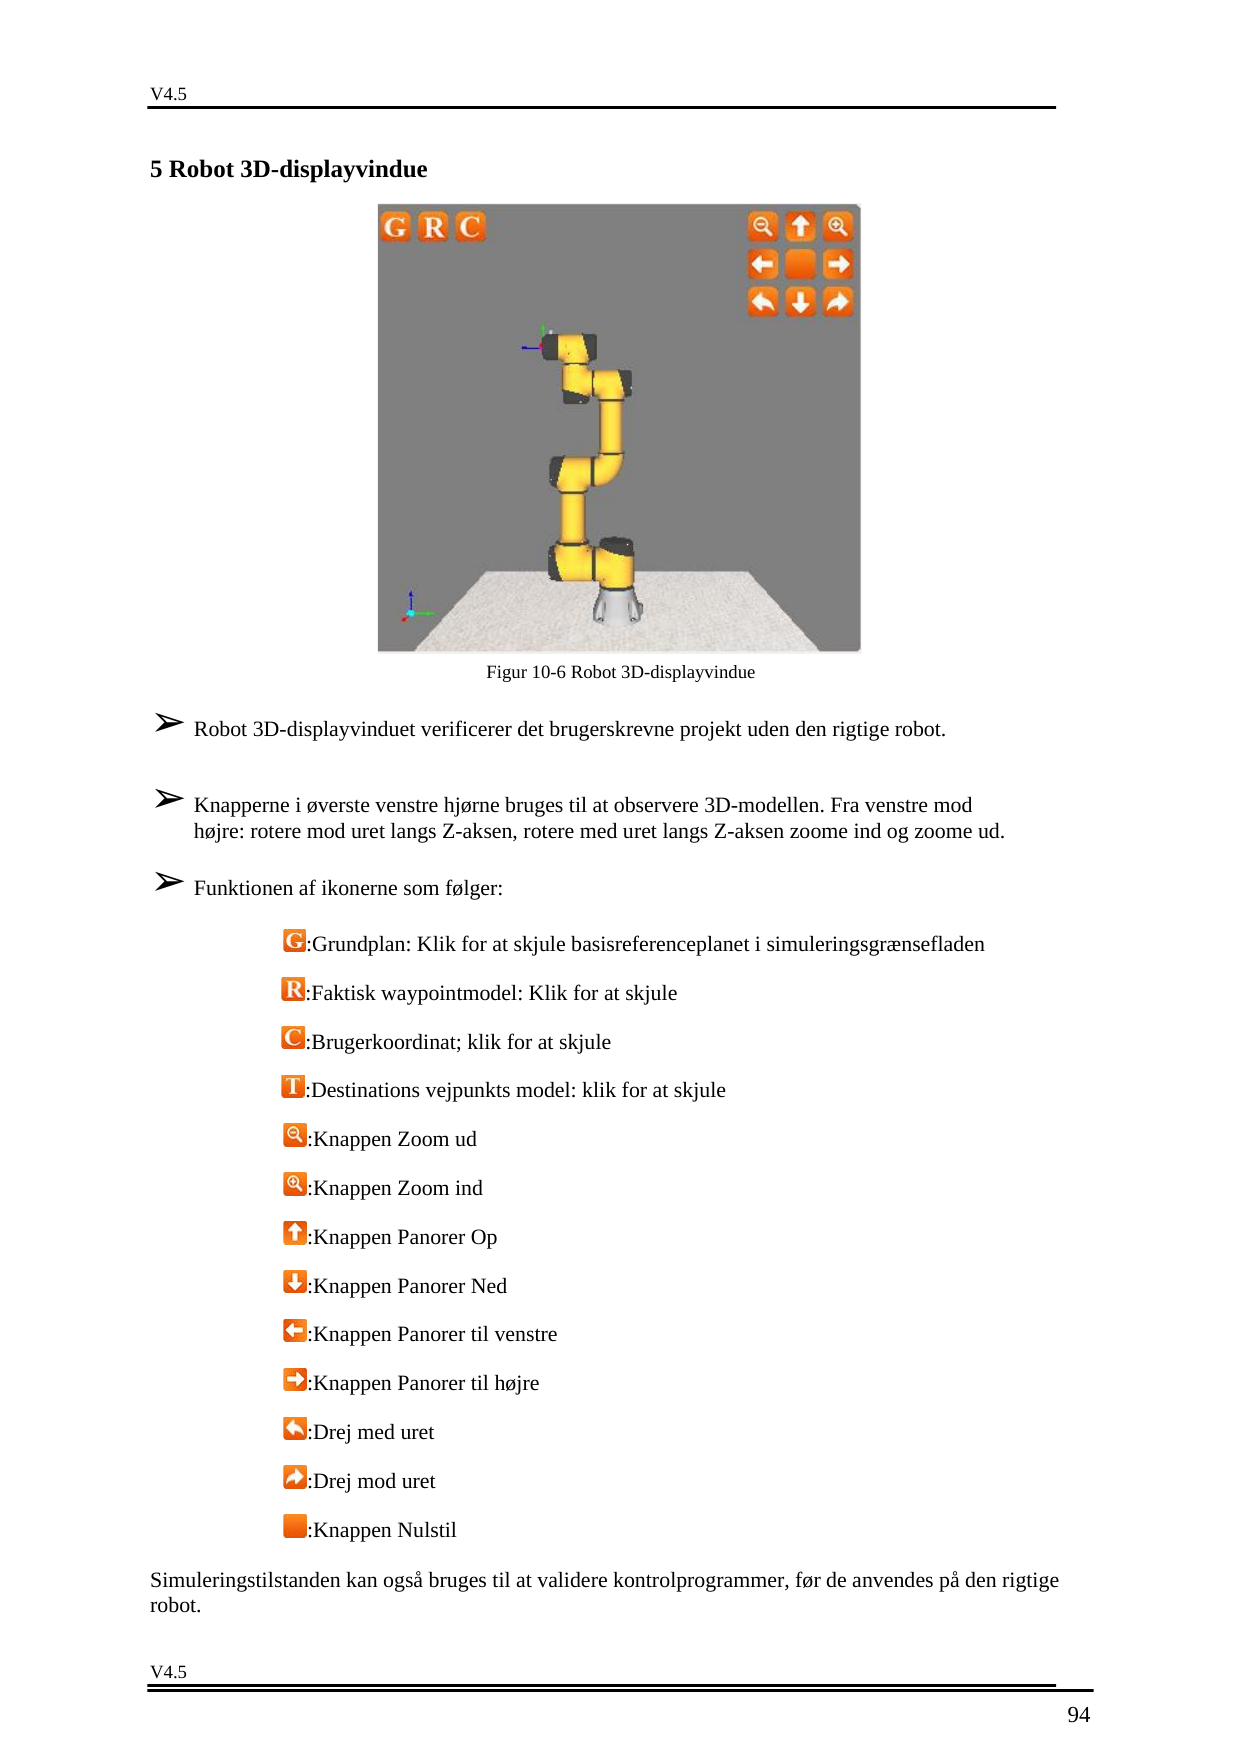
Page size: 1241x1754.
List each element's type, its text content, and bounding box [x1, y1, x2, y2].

text :Knappen Nulstil [283, 1515, 1090, 1543]
picture [283, 1319, 307, 1342]
text V4.5 [150, 83, 1090, 104]
picture [283, 1465, 307, 1489]
text :Knappen Panorer til venstre [283, 1319, 1090, 1348]
picture [283, 1368, 307, 1391]
text :Brugerkoordinat; klik for at skjule [281, 1026, 1090, 1055]
text :Knappen Panorer til højre [283, 1368, 1090, 1396]
picture [283, 1417, 307, 1440]
list Funktionen af ikonerne som følger: [150, 848, 1090, 908]
text :Knappen Zoom ind [283, 1173, 1090, 1201]
text :Knappen Zoom ud [283, 1124, 1090, 1152]
picture [281, 1075, 305, 1098]
picture [283, 1221, 307, 1245]
text 5 Robot 3D-displayvindue [150, 154, 1090, 182]
picture [283, 929, 306, 952]
picture [283, 1172, 307, 1196]
text Figur 10-6 Robot 3D-displayvindue [150, 661, 1092, 683]
text :Destinations vejpunkts model: klik for at skjule [281, 1075, 1090, 1103]
text :Drej med uret [283, 1417, 1090, 1445]
picture [283, 1123, 307, 1147]
text :Knappen Panorer Op [283, 1222, 1090, 1250]
text Simuleringstilstanden kan også bruges til at validere kontrolprogrammer, før de anvendes på den rigtige robot. [150, 1567, 1090, 1617]
text :Drej mod uret [283, 1466, 1090, 1494]
text :Faktisk waypointmodel: Klik for at skjule [281, 977, 1090, 1006]
picture [377, 203, 862, 654]
picture [281, 1026, 306, 1049]
text :Knappen Panorer Ned [283, 1270, 1090, 1299]
picture [283, 1270, 307, 1293]
text :Grundplan: Klik for at skjule basisreferenceplanet i simuleringsgrænsefladen [283, 930, 1090, 957]
list Knapperne i øverste venstre hjørne bruges til at observere 3D-modellen. Fra venstre mod højre: rotere mod uret langs Z-aksen, rotere med uret langs Z-aksen zoome ind og zoome ud. [150, 774, 1017, 843]
picture [283, 1514, 307, 1538]
list Robot 3D-displayvinduet verificerer det brugerskrevne projekt uden den rigtige robot. [150, 690, 1090, 749]
picture [281, 977, 306, 1001]
text V4.5 [150, 1661, 1090, 1682]
